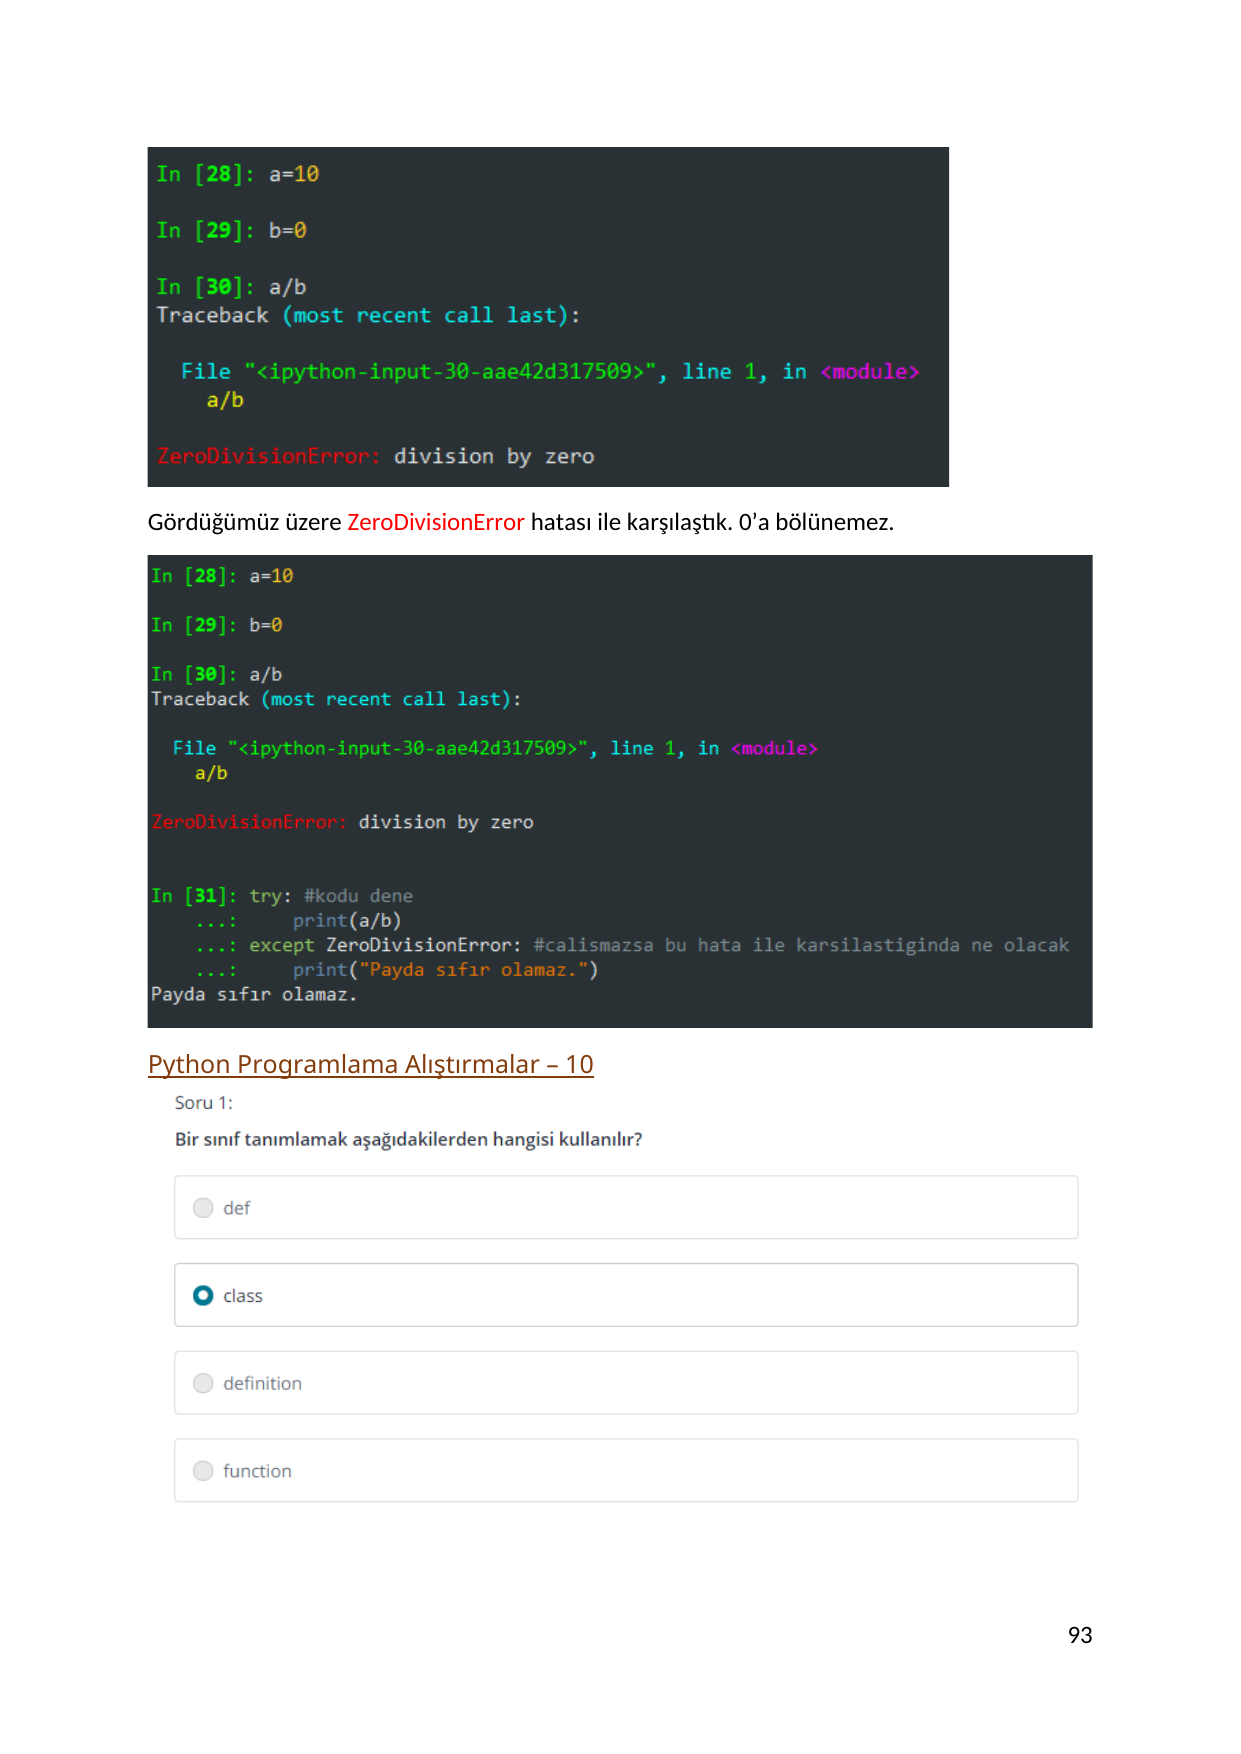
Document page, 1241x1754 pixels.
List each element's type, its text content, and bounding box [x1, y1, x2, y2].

subtitle Python Programlama Alıştırmalar – 10 [148, 1047, 1092, 1081]
text Gördüğümüz üzere ZeroDivisionError hatası ile karşılaştık. 0’a bölünemez. [148, 506, 1092, 536]
picture [147, 555, 1093, 1028]
picture [147, 147, 950, 487]
picture [147, 1083, 1093, 1526]
